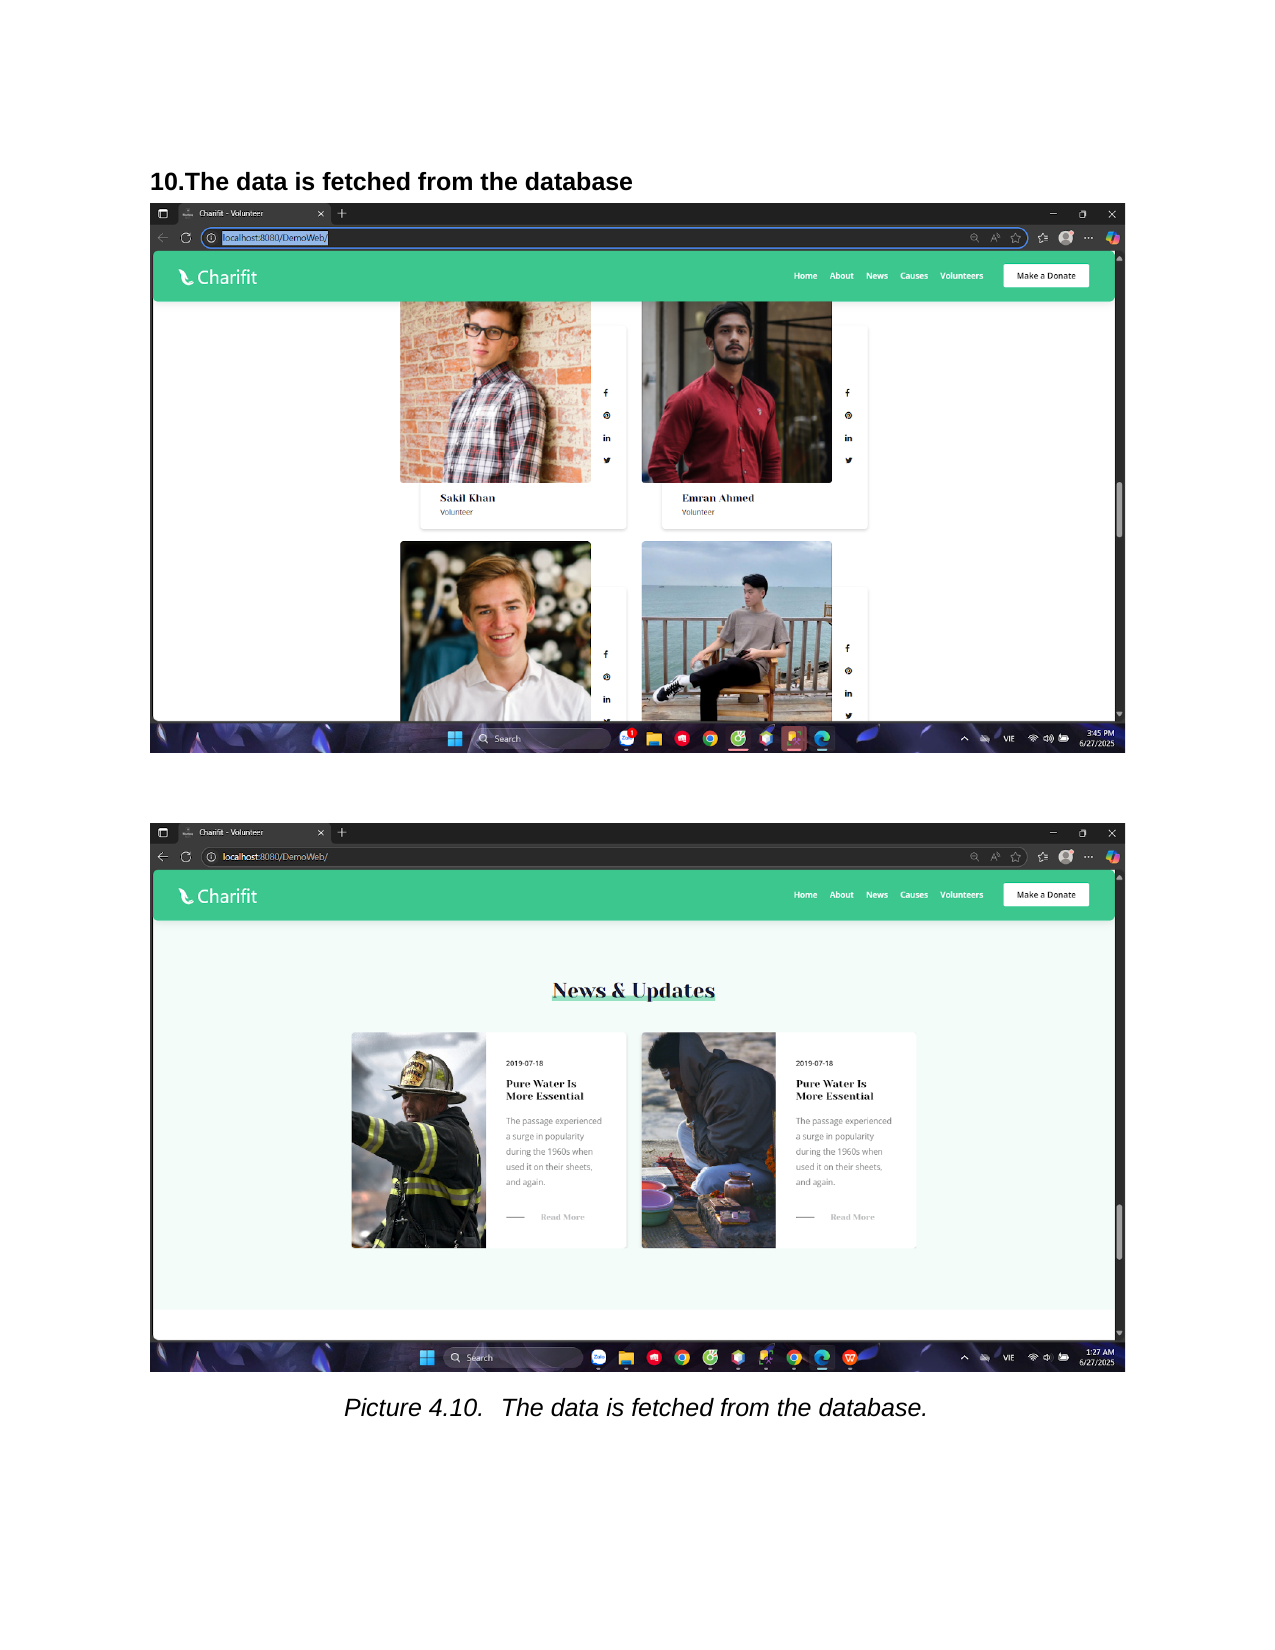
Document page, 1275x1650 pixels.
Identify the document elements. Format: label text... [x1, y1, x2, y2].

picture [150, 203, 1125, 753]
subtitle 10.The data is fetched from the database [150, 167, 1125, 195]
picture [150, 823, 1125, 1372]
text Picture 4.10. The data is fetched from the database. [150, 1393, 1125, 1421]
